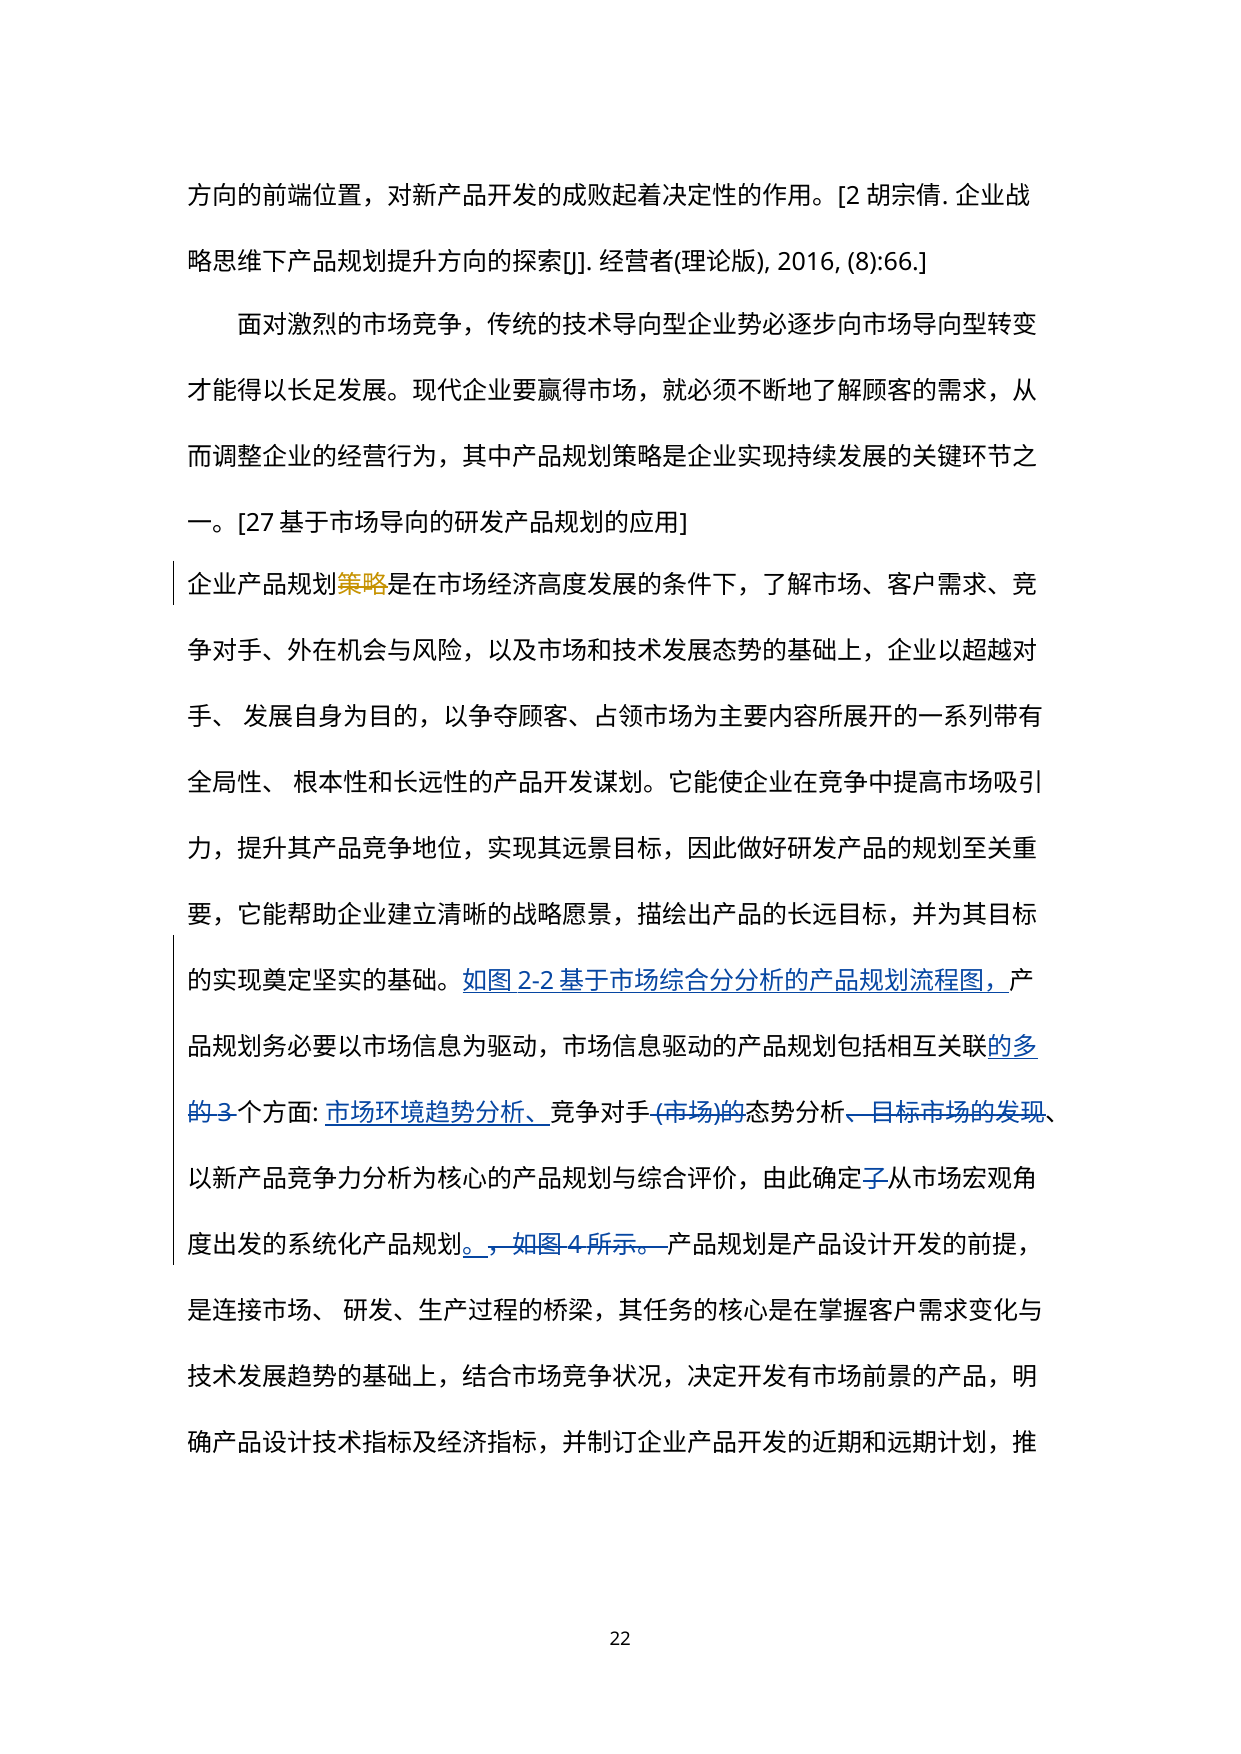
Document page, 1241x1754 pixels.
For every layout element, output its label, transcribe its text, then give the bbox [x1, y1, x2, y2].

text 面对激烈的市场竞争，传统的技术导向型企业势必逐步向市场导向型转变才能得以长足发展。现代企业要赢得市场，就必须不断地了解顾客的需求，从而调整企业的经营行为，其中产品规划策略是企业实现持续发展的关键环节之一。[27基于市场导向的研发产品规划的应用] [187, 300, 1053, 542]
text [187, 172, 1053, 282]
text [187, 561, 1053, 1463]
